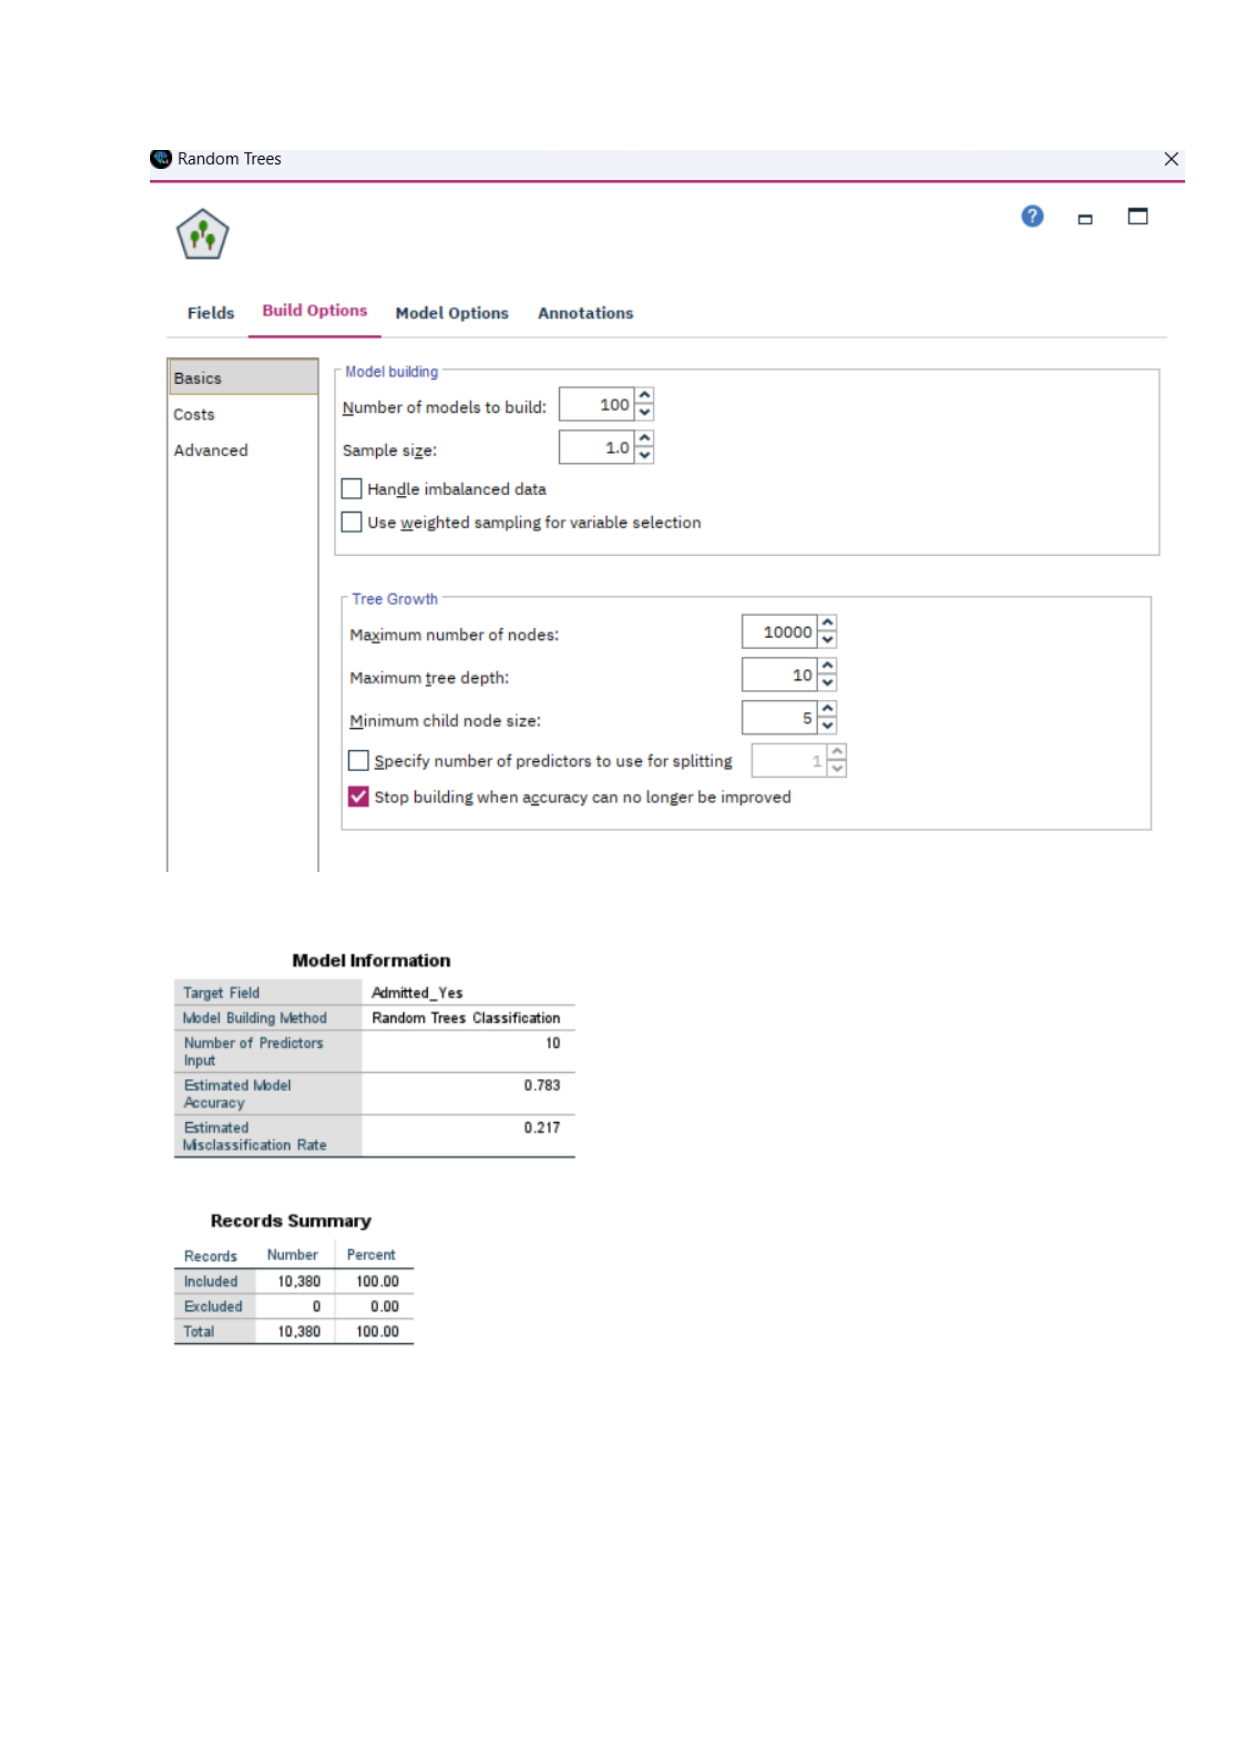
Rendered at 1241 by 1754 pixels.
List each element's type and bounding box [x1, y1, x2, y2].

picture [150, 150, 1185, 872]
picture [150, 901, 586, 1358]
